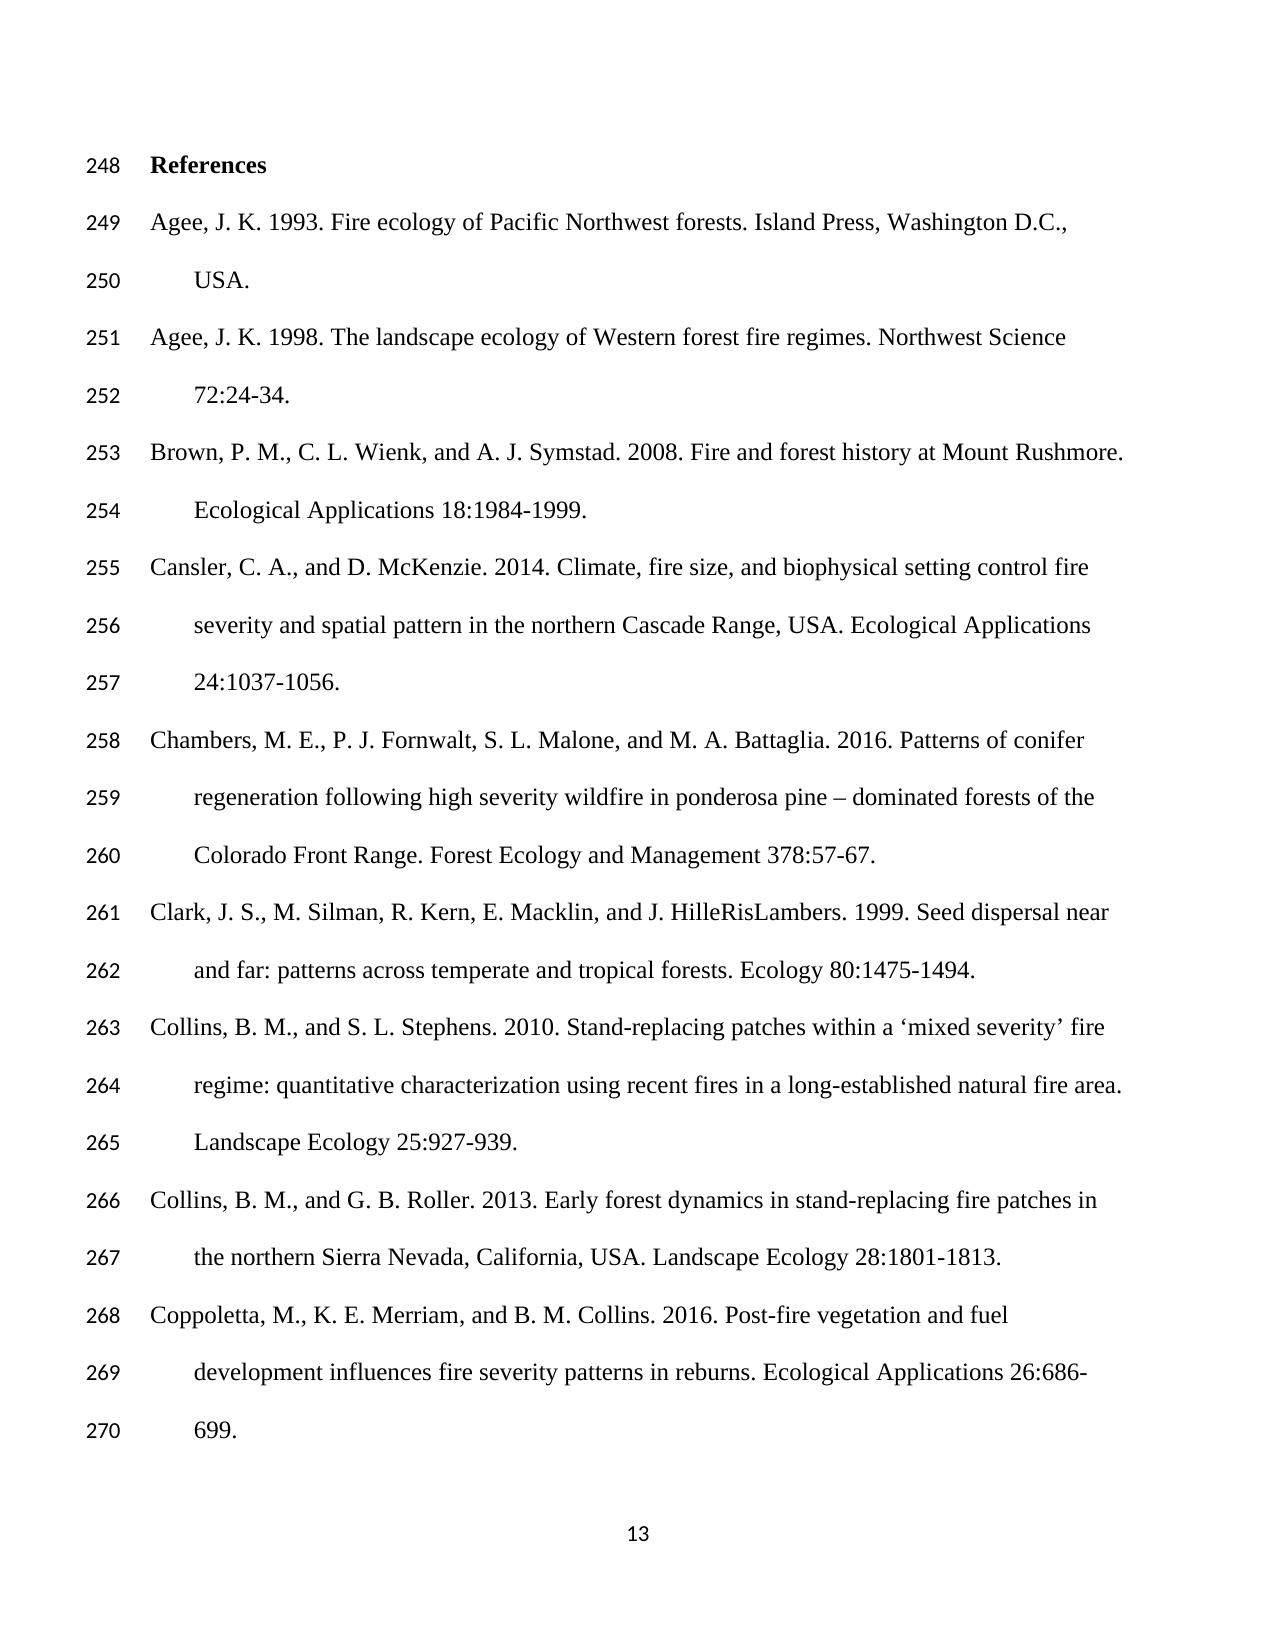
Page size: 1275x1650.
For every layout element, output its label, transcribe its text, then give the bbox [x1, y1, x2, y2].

text Collins, B. M., and S. L. Stephens. 2010. Stand-replacing patches within a ‘mixed severity’ fire regime: quantitative characterization using recent fires in a long-established natural fire area. Landscape Ecology 25:927-939. [150, 1012, 1125, 1156]
text Chambers, M. E., P. J. Fornwalt, S. L. Malone, and M. A. Battaglia. 2016. Patterns of conifer regeneration following high severity wildfire in ponderosa pine – dominated forests of the Colorado Front Range. Forest Ecology and Management 378:57-67. [150, 725, 1125, 869]
text Clark, J. S., M. Silman, R. Kern, E. Macklin, and J. HilleRisLambers. 1999. Seed dispersal near and far: patterns across temperate and tropical forests. Ecology 80:1475-1494. [150, 897, 1125, 984]
text Agee, J. K. 1993. Fire ecology of Pacific Northwest forests. Island Press, Washington D.C., USA. [150, 207, 1125, 294]
text Brown, P. M., C. L. Wienk, and A. J. Symstad. 2008. Fire and forest history at Mount Rushmore. Ecological Applications 18:1984-1999. [150, 437, 1125, 524]
text References [150, 150, 1125, 179]
text Collins, B. M., and G. B. Roller. 2013. Early forest dynamics in stand-replacing fire patches in the northern Sierra Nevada, California, USA. Landscape Ecology 28:1801-1813. [150, 1185, 1125, 1271]
text Coppoletta, M., K. E. Merriam, and B. M. Collins. 2016. Post-fire vegetation and fuel development influences fire severity patterns in reburns. Ecological Applications 26:686-699. [150, 1300, 1125, 1444]
text Cansler, C. A., and D. McKenzie. 2014. Climate, fire size, and biophysical setting control fire severity and spatial pattern in the northern Cascade Range, USA. Ecological Applications 24:1037-1056. [150, 552, 1125, 696]
text Agee, J. K. 1998. The landscape ecology of Western forest fire regimes. Northwest Science 72:24-34. [150, 322, 1125, 409]
